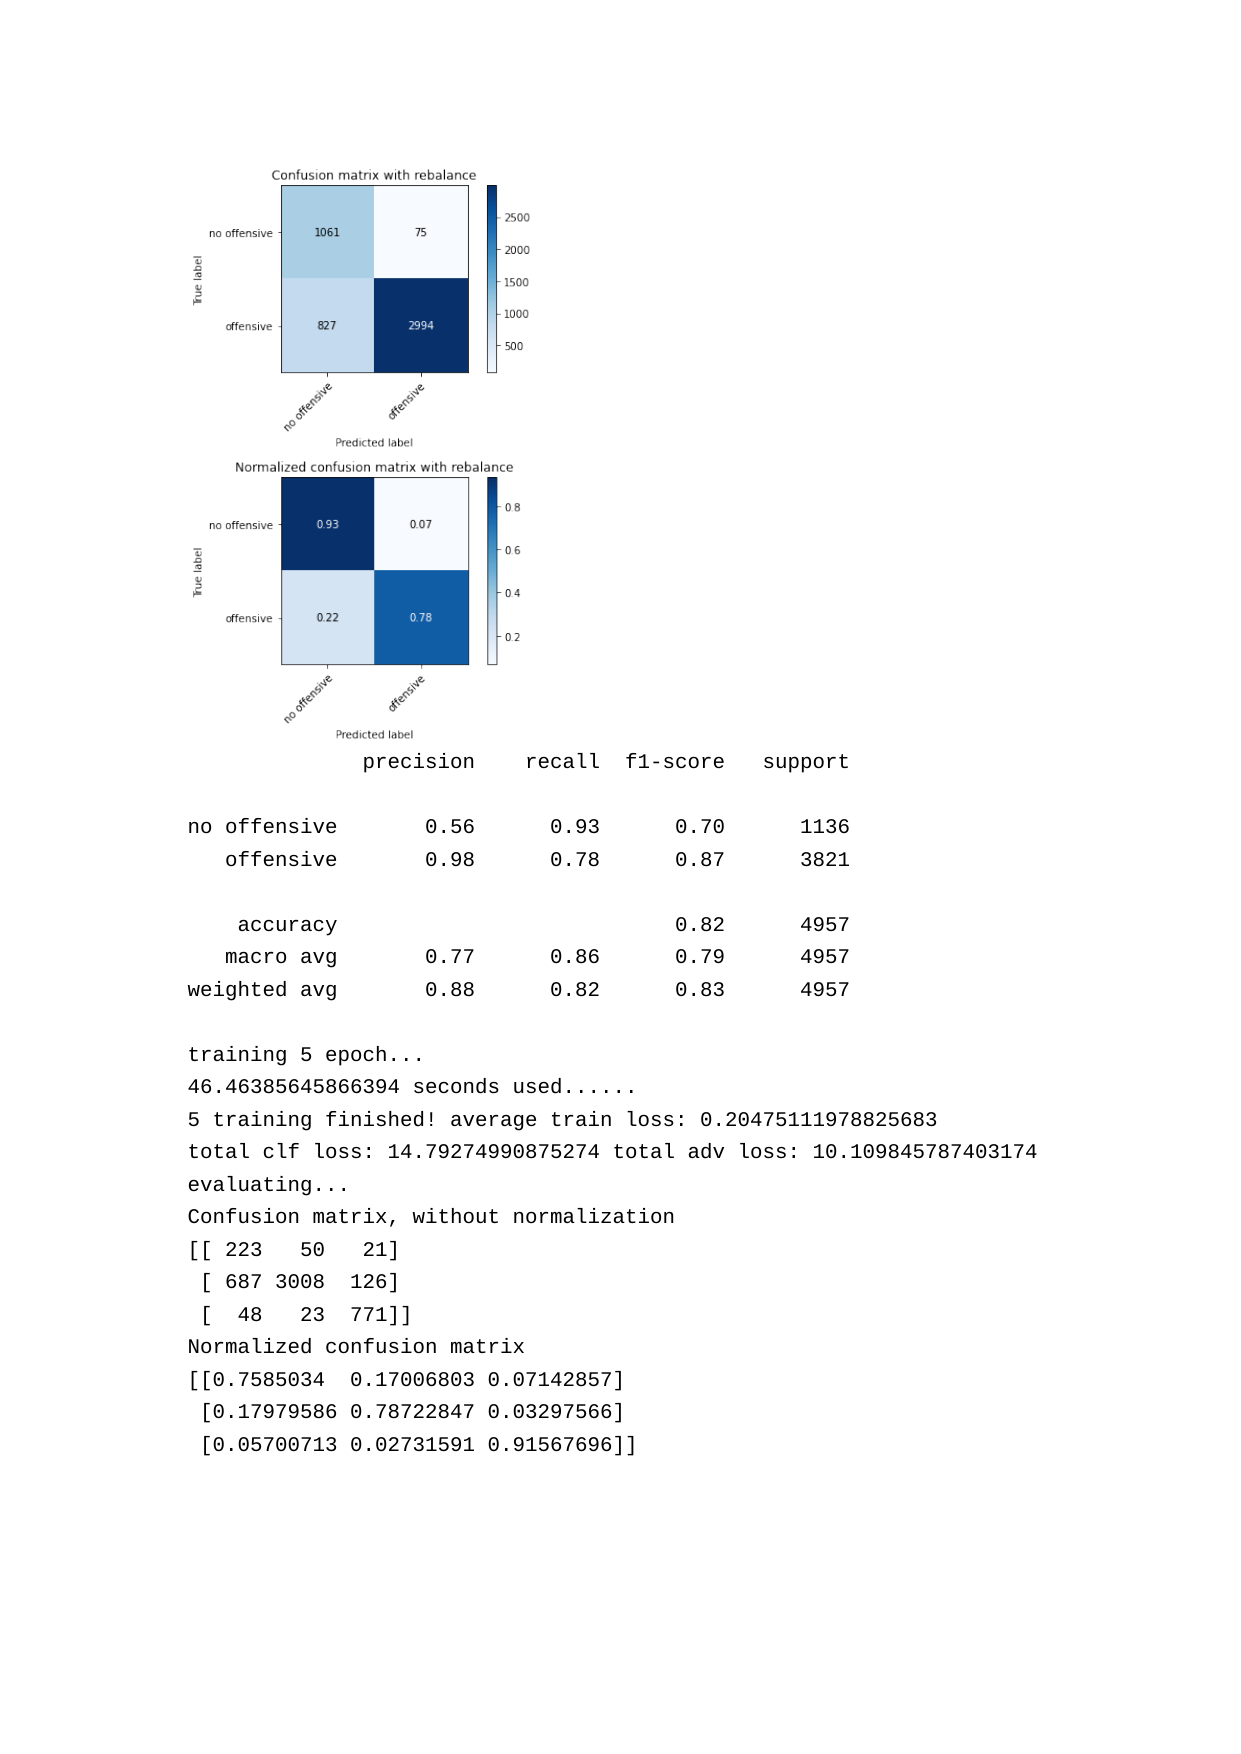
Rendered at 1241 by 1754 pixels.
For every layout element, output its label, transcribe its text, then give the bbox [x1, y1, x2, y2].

text [0.05700713 0.02731591 0.91567696]] [187, 1429, 1053, 1462]
text evaluating... [187, 1169, 1053, 1202]
text Normalized confusion matrix [187, 1332, 1053, 1364]
text accuracy 0.82 4957 [187, 909, 1053, 942]
text no offensive 0.56 0.93 0.70 1136 [187, 812, 1053, 844]
text [0.17979586 0.78722847 0.03297566] [187, 1397, 1053, 1429]
text Confusion matrix, without normalization [187, 1202, 1053, 1234]
text precision recall f1-score support [187, 747, 1053, 779]
text weighted avg 0.88 0.82 0.83 4957 [187, 974, 1053, 1007]
text total clf loss: 14.79274990875274 total adv loss: 10.109845787403174 [187, 1137, 1053, 1169]
text 46.46385645866394 seconds used...... [187, 1072, 1053, 1104]
picture [187, 162, 538, 747]
text [[ 223 50 21] [187, 1234, 1053, 1267]
text [ 48 23 771]] [187, 1299, 1053, 1332]
text 5 training finished! average train loss: 0.20475111978825683 [187, 1104, 1053, 1137]
text macro avg 0.77 0.86 0.79 4957 [187, 942, 1053, 974]
text [[0.7585034 0.17006803 0.07142857] [187, 1364, 1053, 1397]
text offensive 0.98 0.78 0.87 3821 [187, 844, 1053, 877]
text [ 687 3008 126] [187, 1267, 1053, 1299]
text training 5 epoch... [187, 1039, 1053, 1072]
